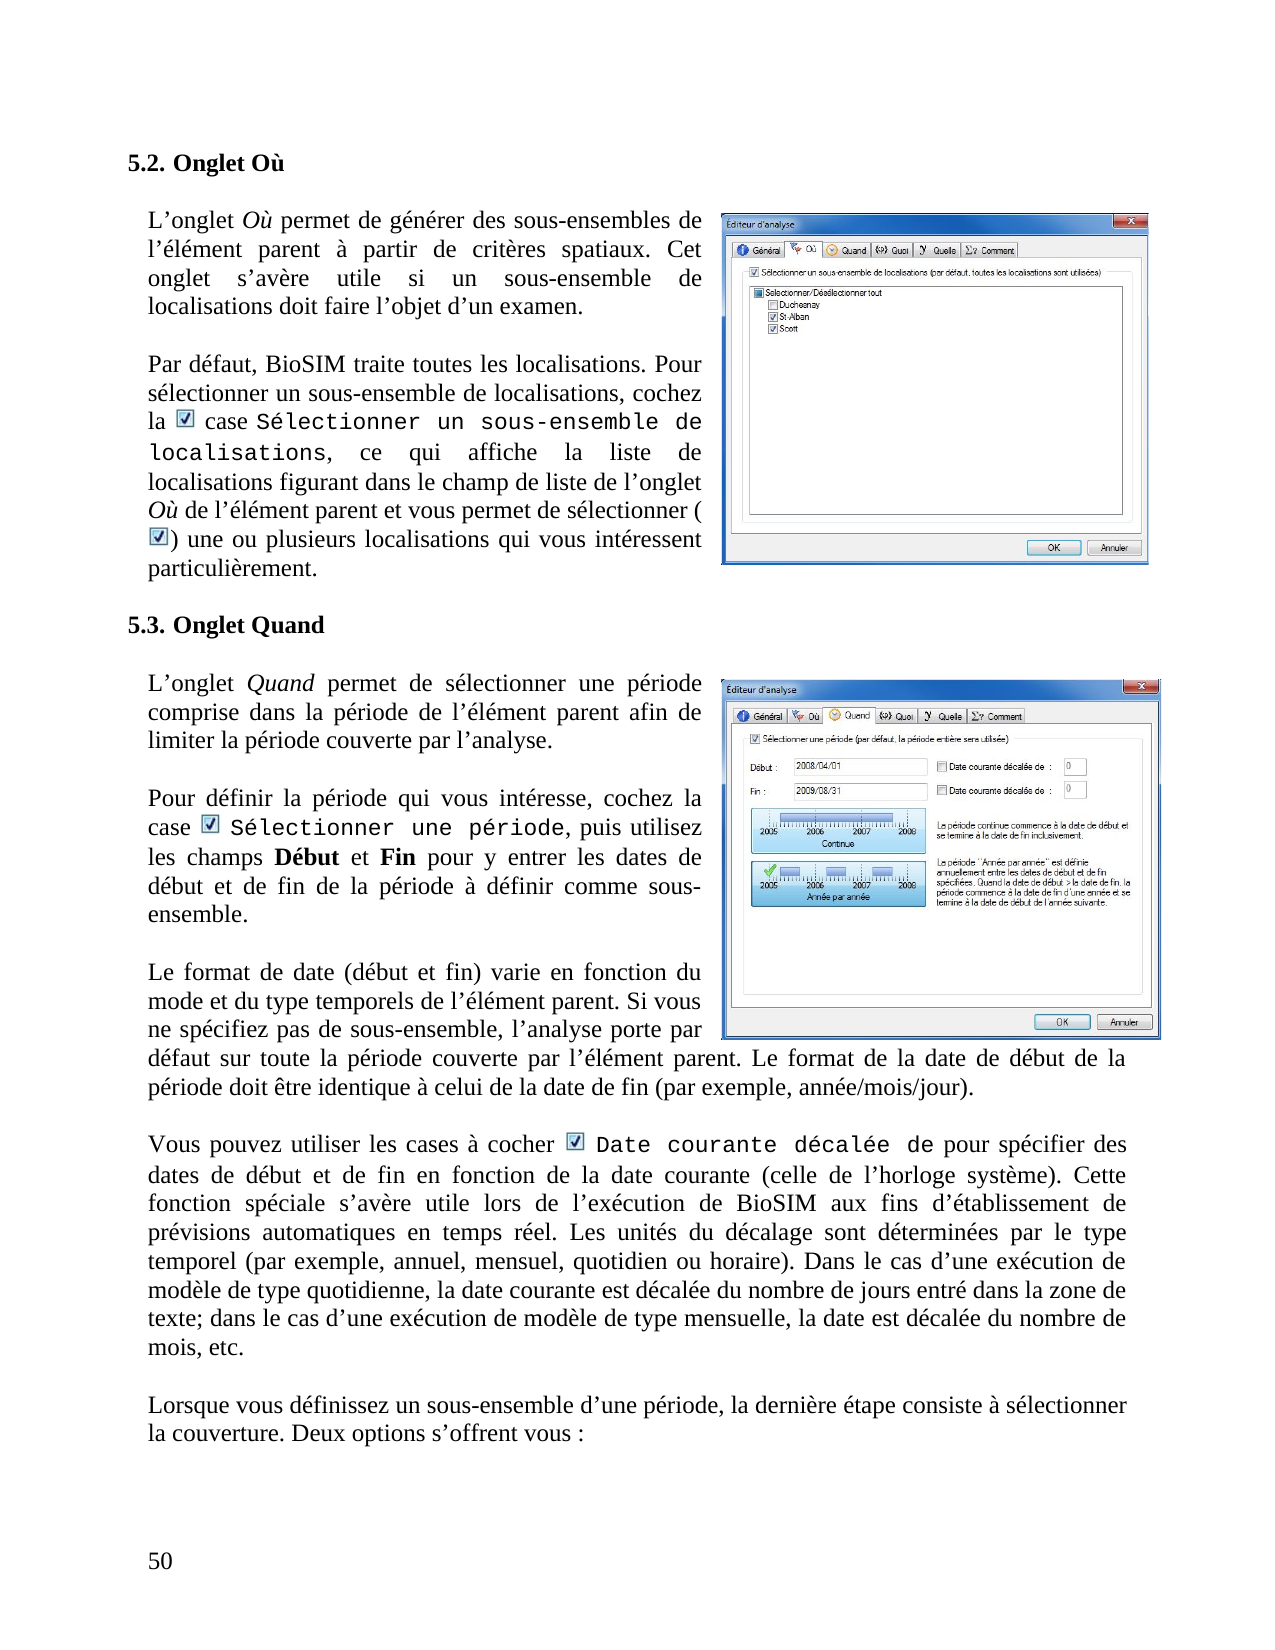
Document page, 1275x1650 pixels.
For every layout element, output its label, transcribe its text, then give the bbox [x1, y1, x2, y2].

text Par défaut, BioSIM traite toutes les localisations. Pour sélectionner un sous-ensemble de localisations, cochez la case Sélectionner un sous-ensemble de localisations, ce qui affiche la liste de localisations figurant dans le champ de liste de l’onglet Où de l’élément parent et vous permet de sélectionner () une ou plusieurs localisations qui vous intéressent particulièrement. [148, 349, 1127, 582]
text L’onglet Où permet de générer des sous-ensembles de l’élément parent à partir de critères spatiaux. Cet onglet s’avère utile si un sous-ensemble de localisations doit faire l’objet d’un examen. [148, 205, 1127, 320]
picture [564, 1130, 587, 1153]
picture [156, 525, 179, 548]
text Le format de date (début et fin) varie en fonction du mode et du type temporels de l’élément parent. Si vous ne spécifiez pas de sous-ensemble, l’analyse porte par défaut sur toute la période couverte par l’élément parent. Le format de la date de début de la période doit être identique à celui de la date de fin (par exemple, année/mois/jour). [148, 957, 1127, 1101]
picture [199, 812, 222, 836]
text Lorsque vous définissez un sous-ensemble d’une période, la dernière étape consiste à sélectionner options s’offrent vous : [148, 1390, 1127, 1447]
picture [720, 213, 1149, 564]
subtitle Onglet Où [128, 148, 1127, 176]
text Vous pouvez utiliser les cases à cocher Date courante décalée de pour spécifier des dates de début et de fin en fonction de la date courante (celle de l’horloge système). Cette fonction spéciale s’avère utile lors de l’exécution de BioSIM aux fins d’établissement de prévisions automatiques en temps réel. Les unités du décalage sont déterminées par le type temporel (par exemple, annuel, mensuel quotidien). Dans le cas d’une de type quotidienne, la date courante est décalée du nombre de jours entré dans la zone de texte; dans le cas d’une de type mensuelle, la date est décalée du nombre de mois, etc. [148, 1129, 1127, 1361]
text Pour définir la période qui vous intéresse, cochez la case Sélectionner une période, puis utilisez les champs Début et Fin pour y entrer les dates de début et de fin de la période à définir comme sous-ensemble. [148, 783, 720, 928]
picture [720, 679, 1161, 1038]
subtitle Onglet Quand [128, 611, 1127, 639]
text L’onglet Quand permet de sélectionner une période comprise dans la période de l’élément parent afin de limiter la période couverte par l’analyse. [148, 668, 1127, 754]
picture [173, 407, 197, 430]
